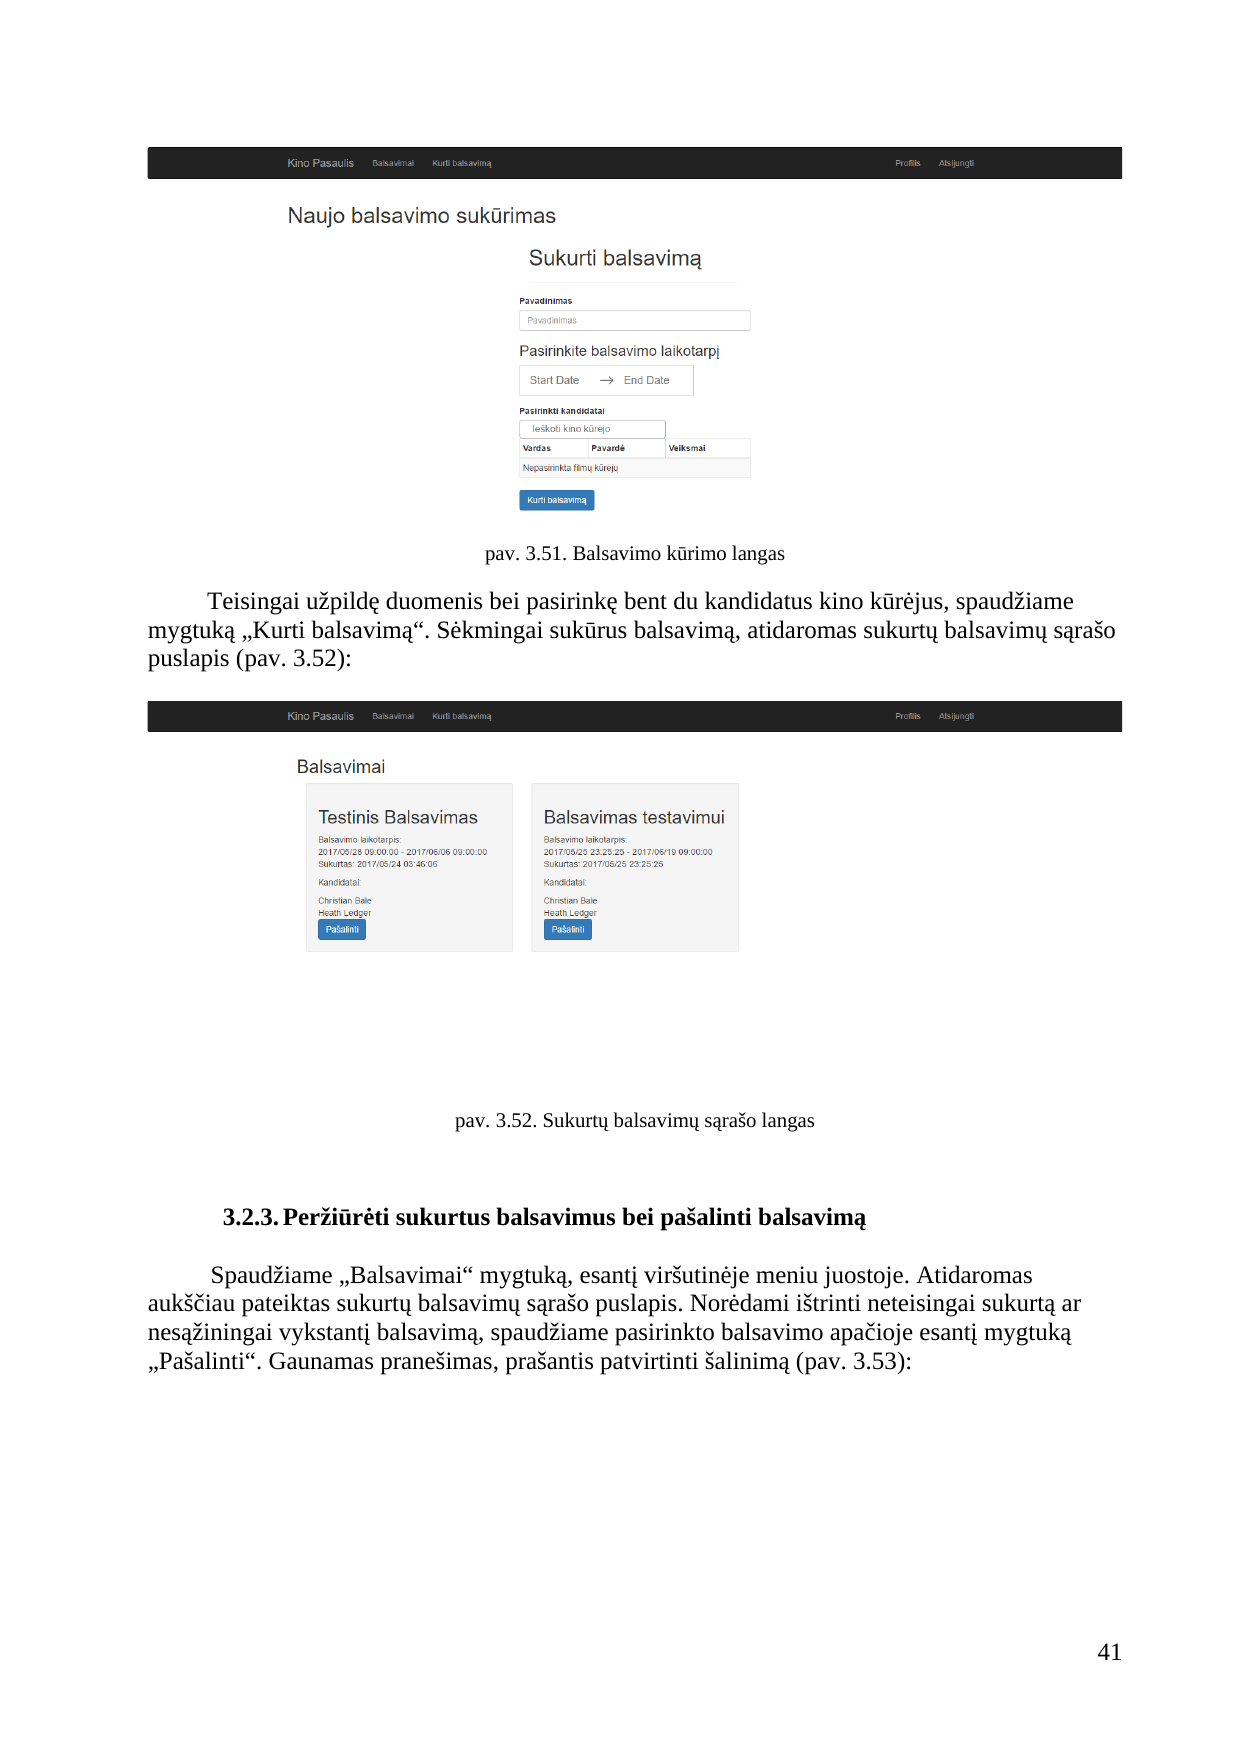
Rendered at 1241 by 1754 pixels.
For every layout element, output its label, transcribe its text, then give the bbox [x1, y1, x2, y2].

picture [147, 147, 1123, 542]
text pav. 3.11. Sukurtų balsavimų sąrašo langas [148, 1108, 1122, 1132]
text pav. 3.10. Balsavimo kūrimo langas [148, 542, 1122, 565]
picture [147, 701, 1123, 1108]
subtitle Peržiūrėti sukurtus balsavimus bei pašalinti balsavimą [223, 1202, 1122, 1231]
